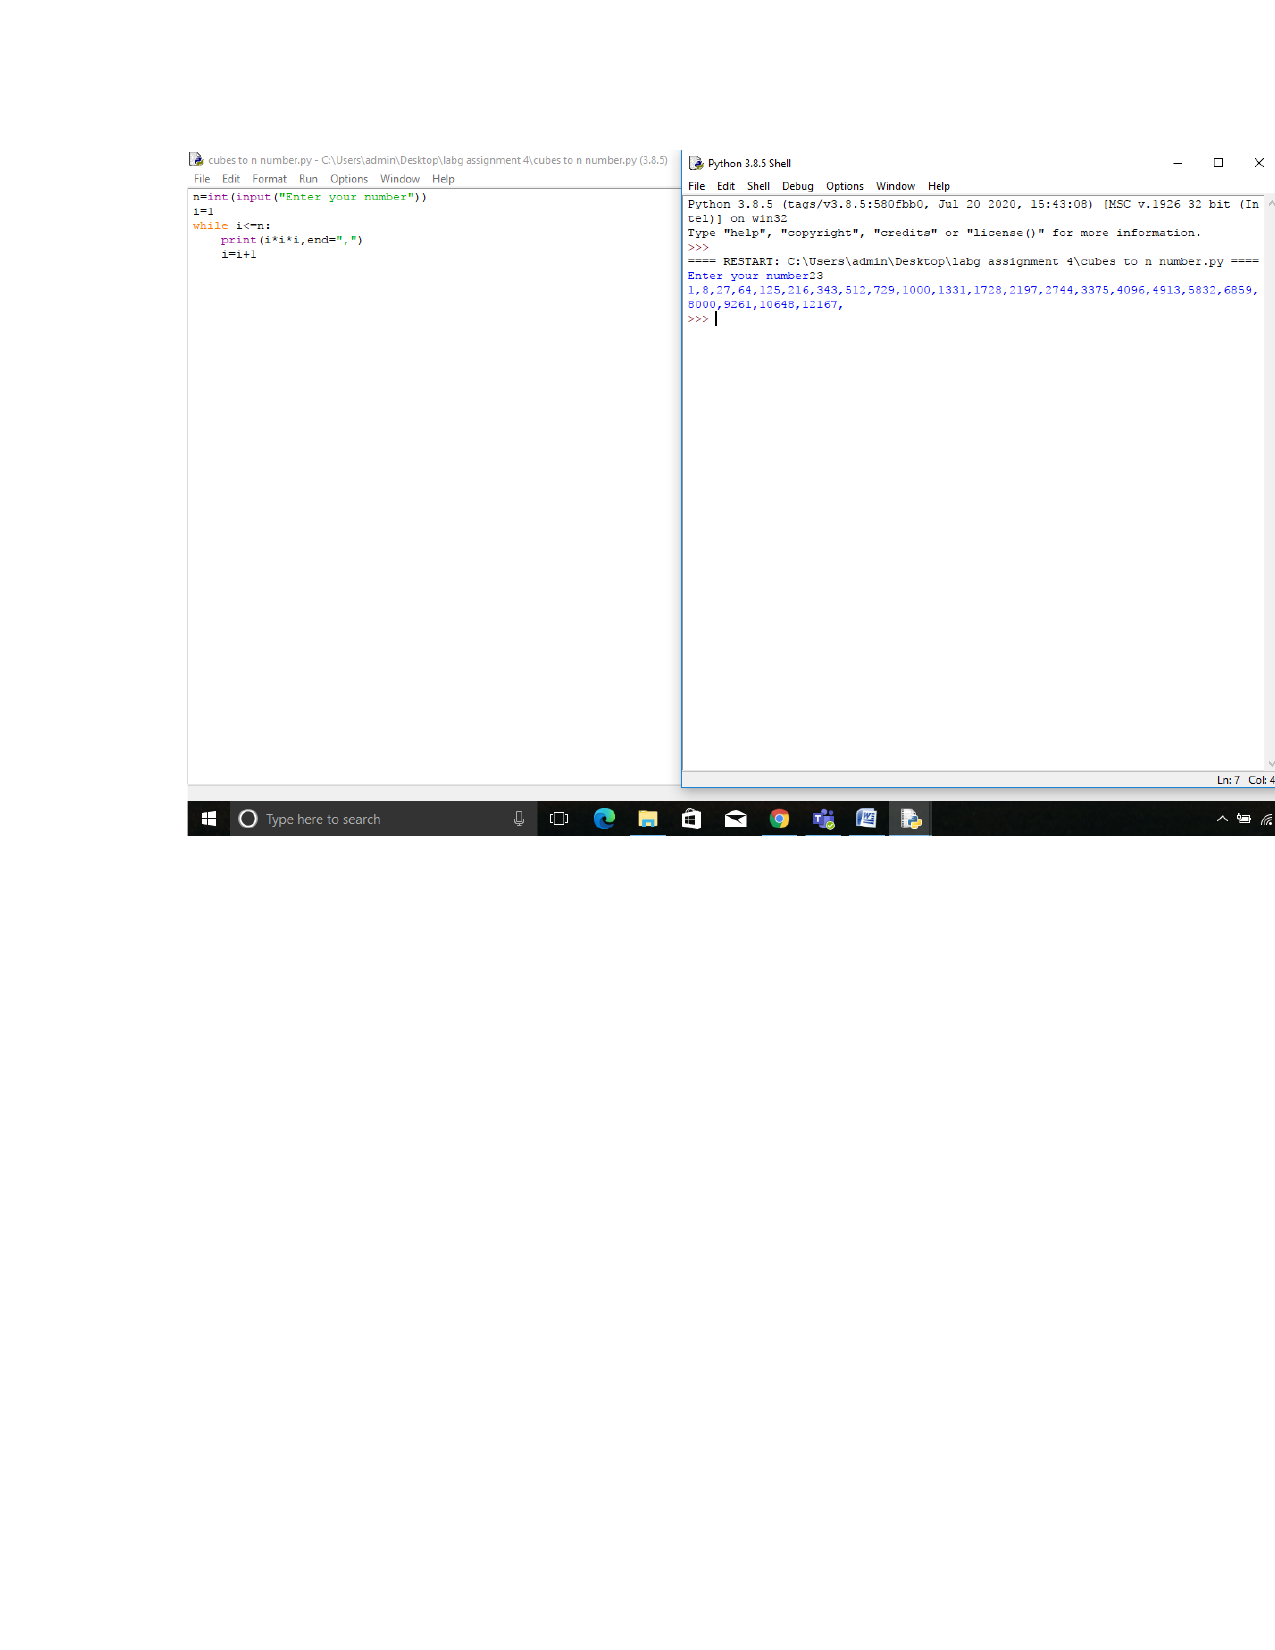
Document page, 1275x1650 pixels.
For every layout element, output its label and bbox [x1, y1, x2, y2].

picture [187, 150, 1275, 836]
